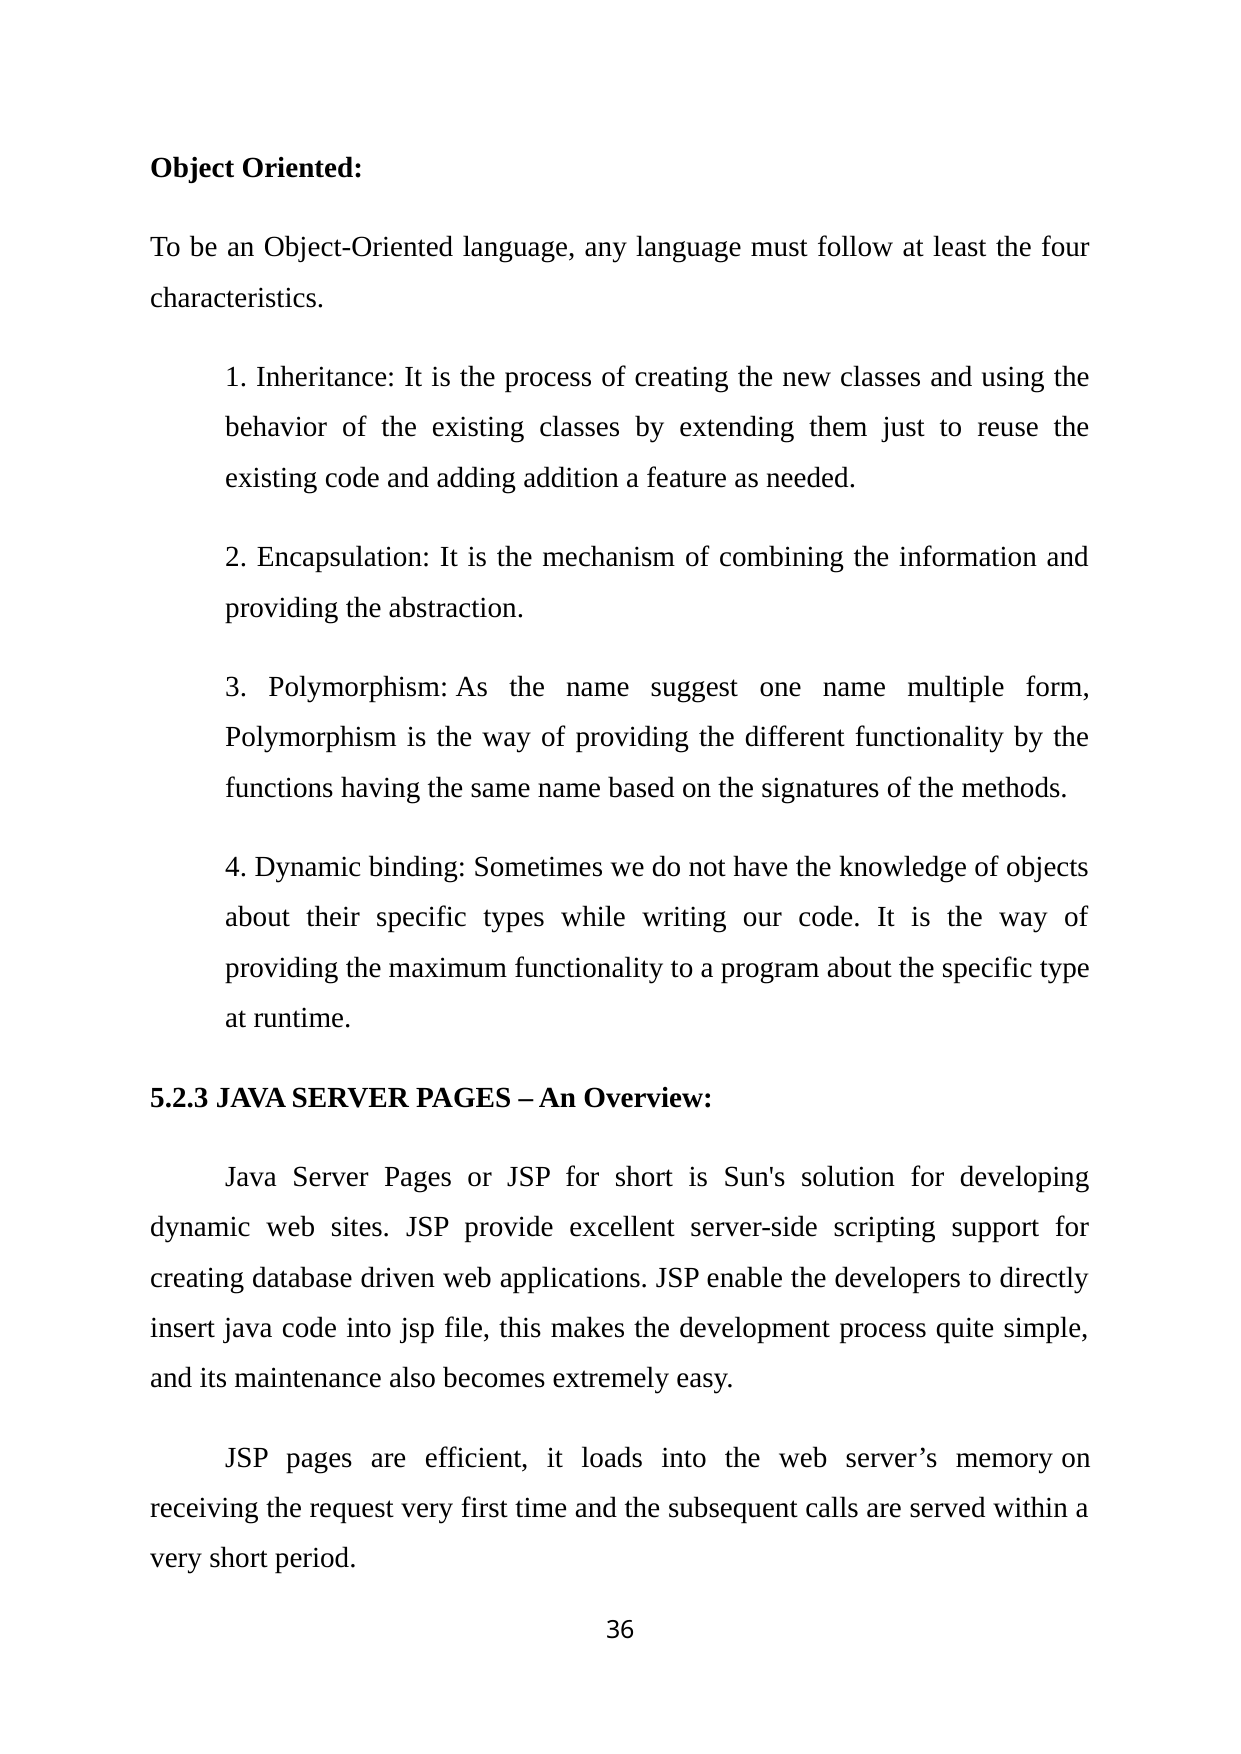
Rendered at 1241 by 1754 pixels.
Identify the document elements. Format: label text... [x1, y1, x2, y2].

text 5.2.3 JAVA SERVER PAGES – An Overview: [150, 1080, 1090, 1113]
text 3. Polymorphism: As the name suggest one name multiple form, Polymorphism is the way of providing the different functionality by the functions having the same name based on the signatures of the methods. [225, 669, 1090, 803]
text 4. Dynamic binding: Sometimes we do not have the knowledge of objects about their specific types while writing our code. It is the way of providing the maximum functionality to a program about the specific type at runtime. [225, 849, 1090, 1034]
text Java Server Pages or JSP for short is Sun's solution for developing dynamic web sites. JSP provide excellent server-side scripting support for creating database driven web applications. JSP enable the developers to directly insert java code into jsp file, this makes the development process quite simple, and its maintenance also becomes extremely easy. [150, 1159, 1090, 1394]
text JSP pages are efficient, it loads into the web server’s memory on receiving the request very first time and the subsequent calls are served within a very short period. [150, 1440, 1090, 1574]
text 2. Encapsulation: It is the mechanism of combining the information and providing the abstraction. [225, 539, 1090, 623]
text To be an Object-Oriented language, any language must follow at least the four characteristics. [150, 229, 1090, 313]
text 1. Inheritance: It is the process of creating the new classes and using the behavior of the existing classes by extending them just to reuse the existing code and adding addition a feature as needed. [225, 359, 1090, 493]
text Object Oriented: [150, 150, 1090, 183]
